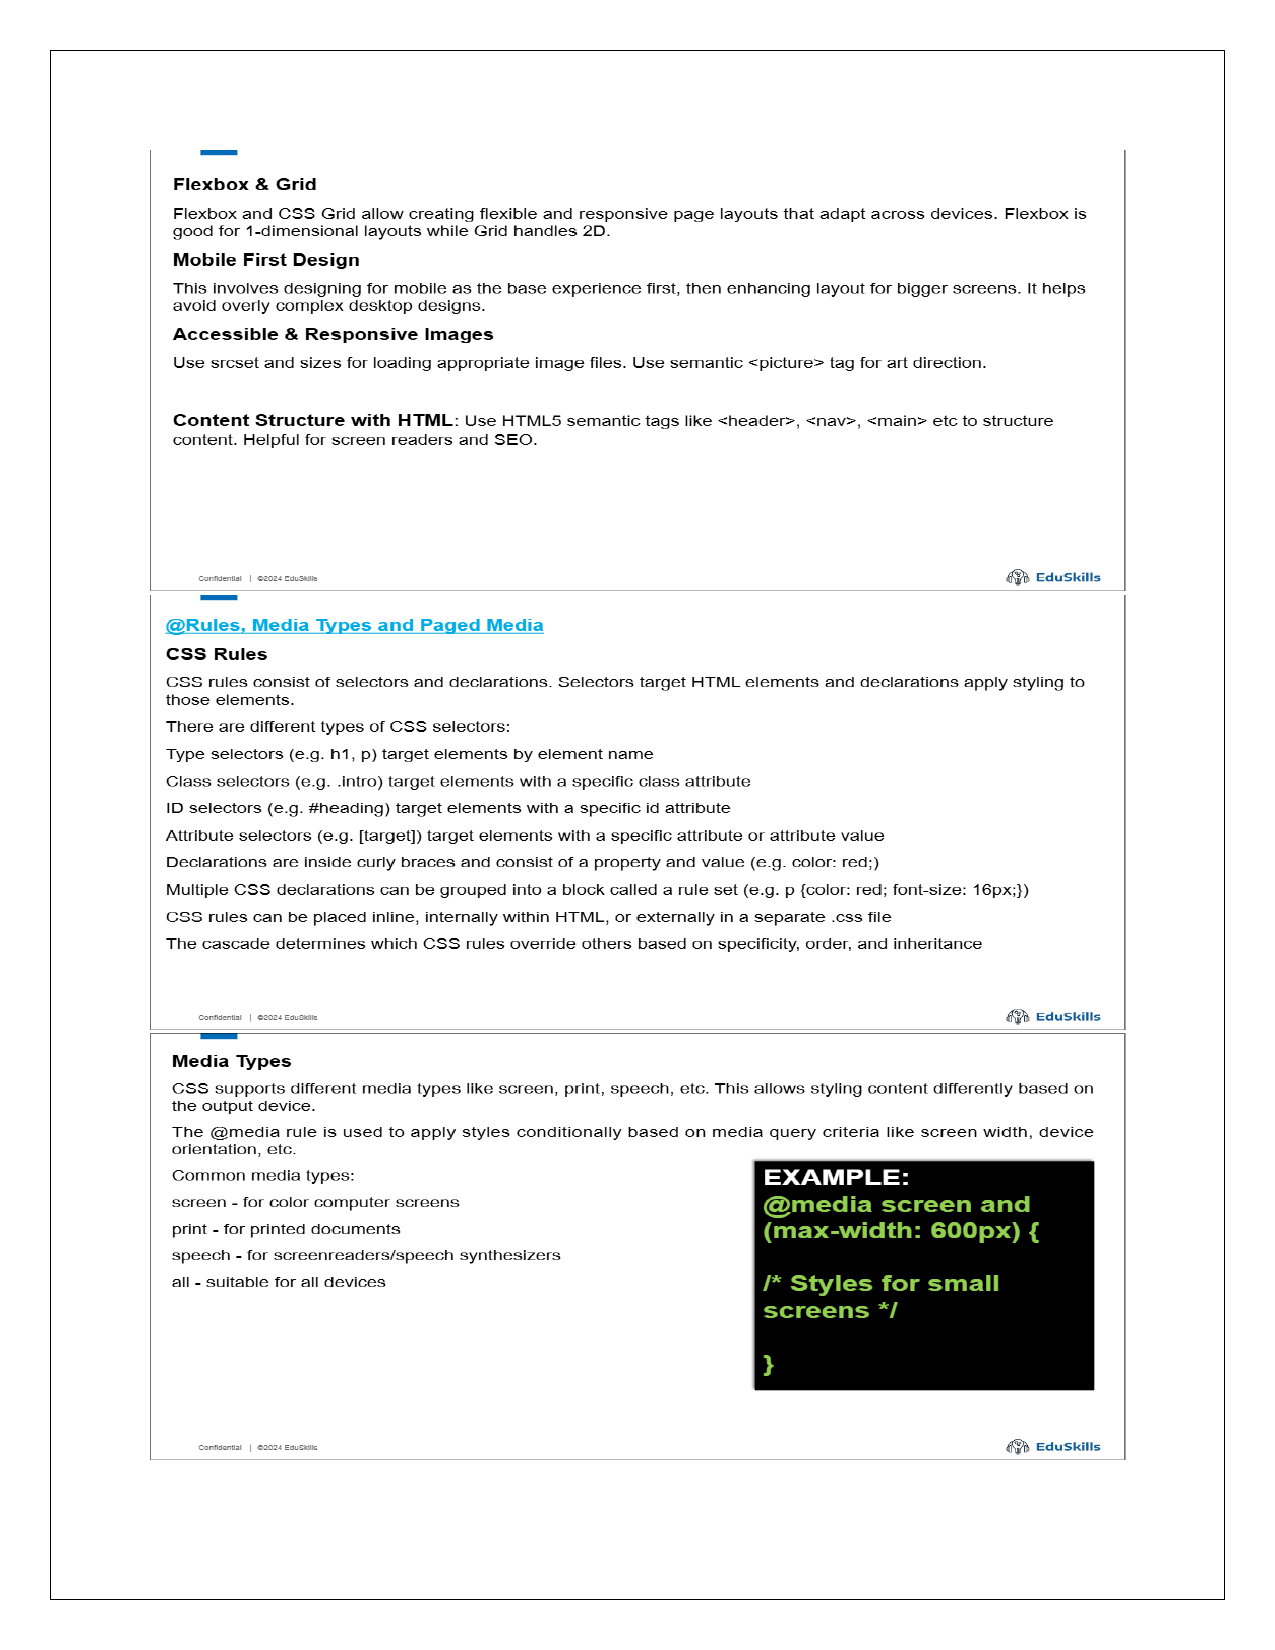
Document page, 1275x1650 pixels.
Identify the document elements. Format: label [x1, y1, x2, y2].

picture [150, 150, 1126, 591]
picture [150, 1033, 1126, 1460]
picture [150, 595, 1126, 1030]
